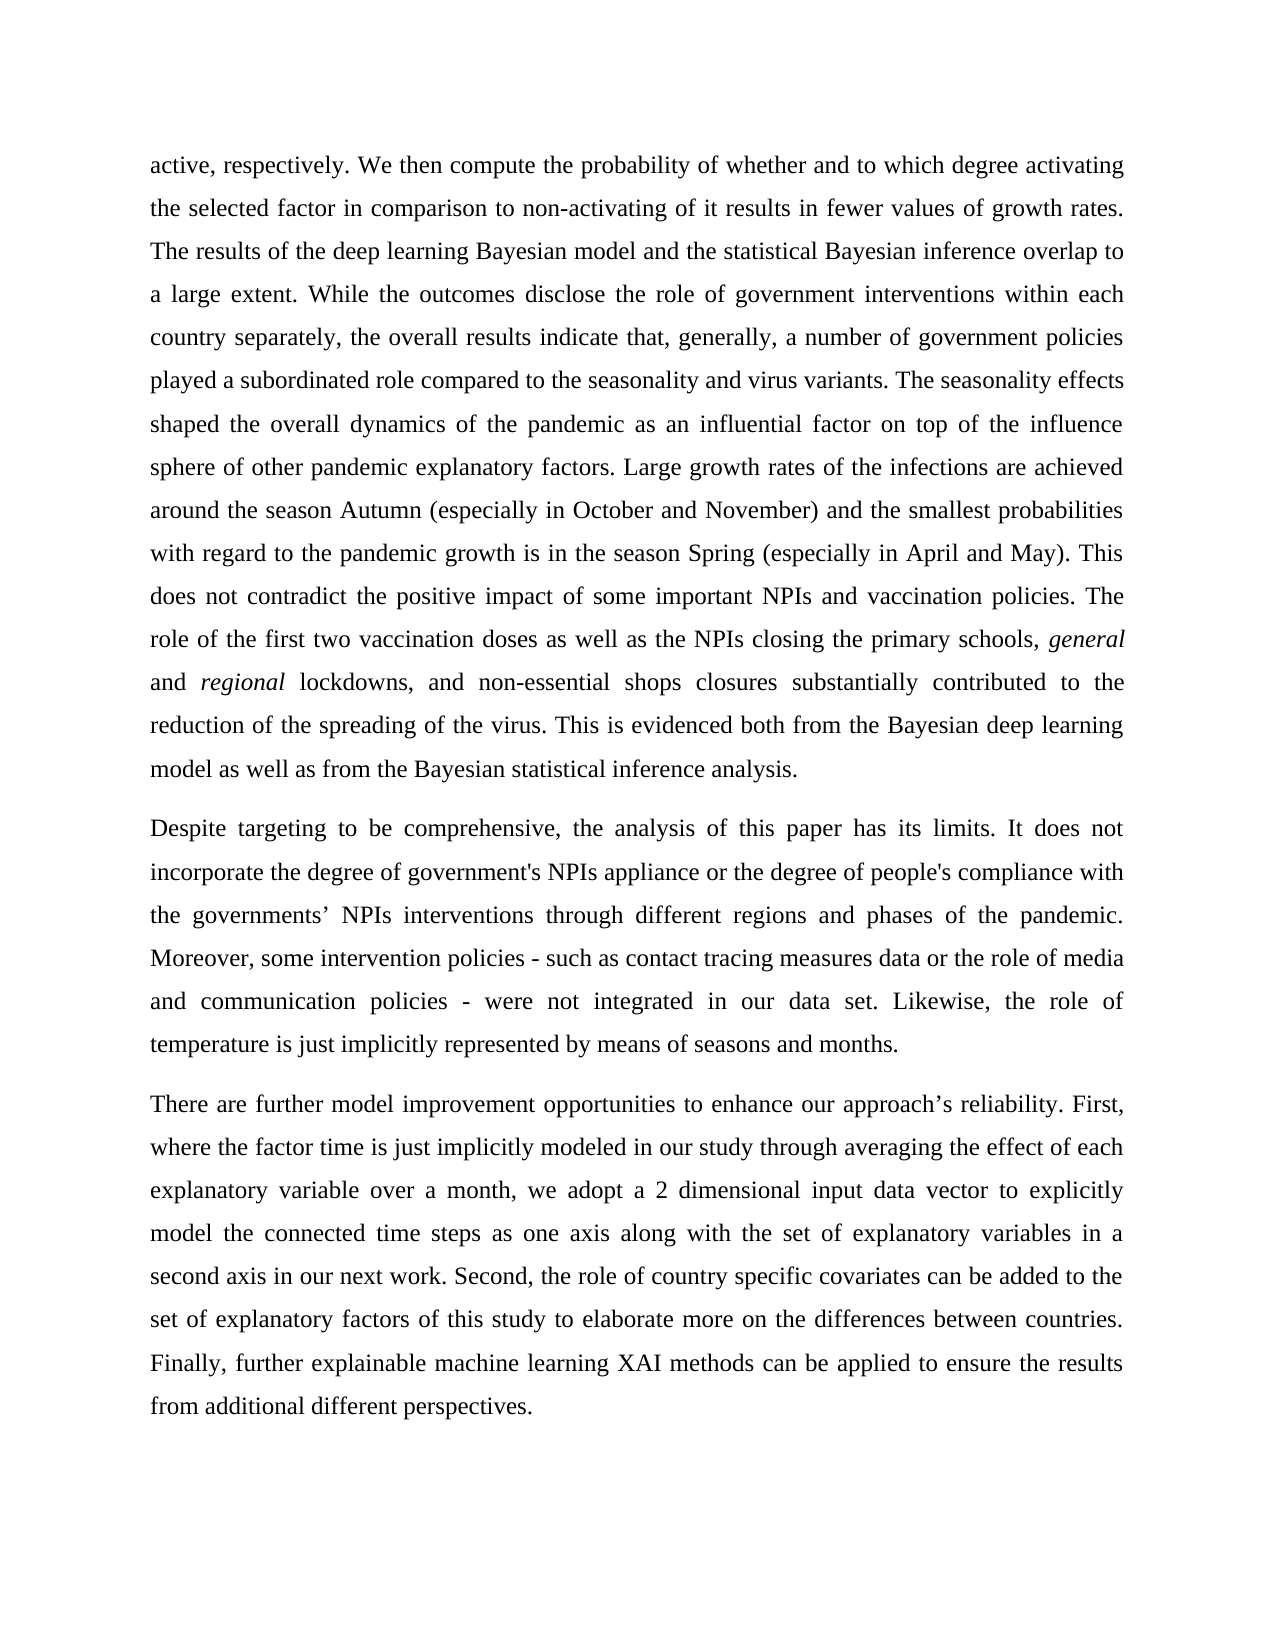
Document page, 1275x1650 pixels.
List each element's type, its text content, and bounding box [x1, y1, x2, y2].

text There are further model improvement opportunities to enhance our approach’s reliability. First, where the factor time is just implicitly modeled in our study through averaging the effect of each explanatory variable over a month, we adopt a 2 dimensional input data vector to explicitly model the connected time steps as one axis along with the set of explanatory variables in a second axis in our next work. Second, the role of country specific covariates can be added to the set of explanatory factors of this study to elaborate more on the differences between countries. Finally, further explainable machine learning XAI methods can be applied to ensure the results from additional different perspectives. [150, 1089, 1125, 1419]
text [150, 150, 1125, 782]
text Despite targeting to be comprehensive, the analysis of this paper has its limits. It does not incorporate the degree of government's NPIs appliance or the degree of people's compliance with the governments’ NPIs interventions through different regions and phases of the pandemic. Moreover, some intervention policies - such as contact tracing measures data or the role of media and communication policies - were not integrated in our data set. Likewise, the role of temperature is just implicitly represented by means of seasons and months. [150, 813, 1125, 1058]
